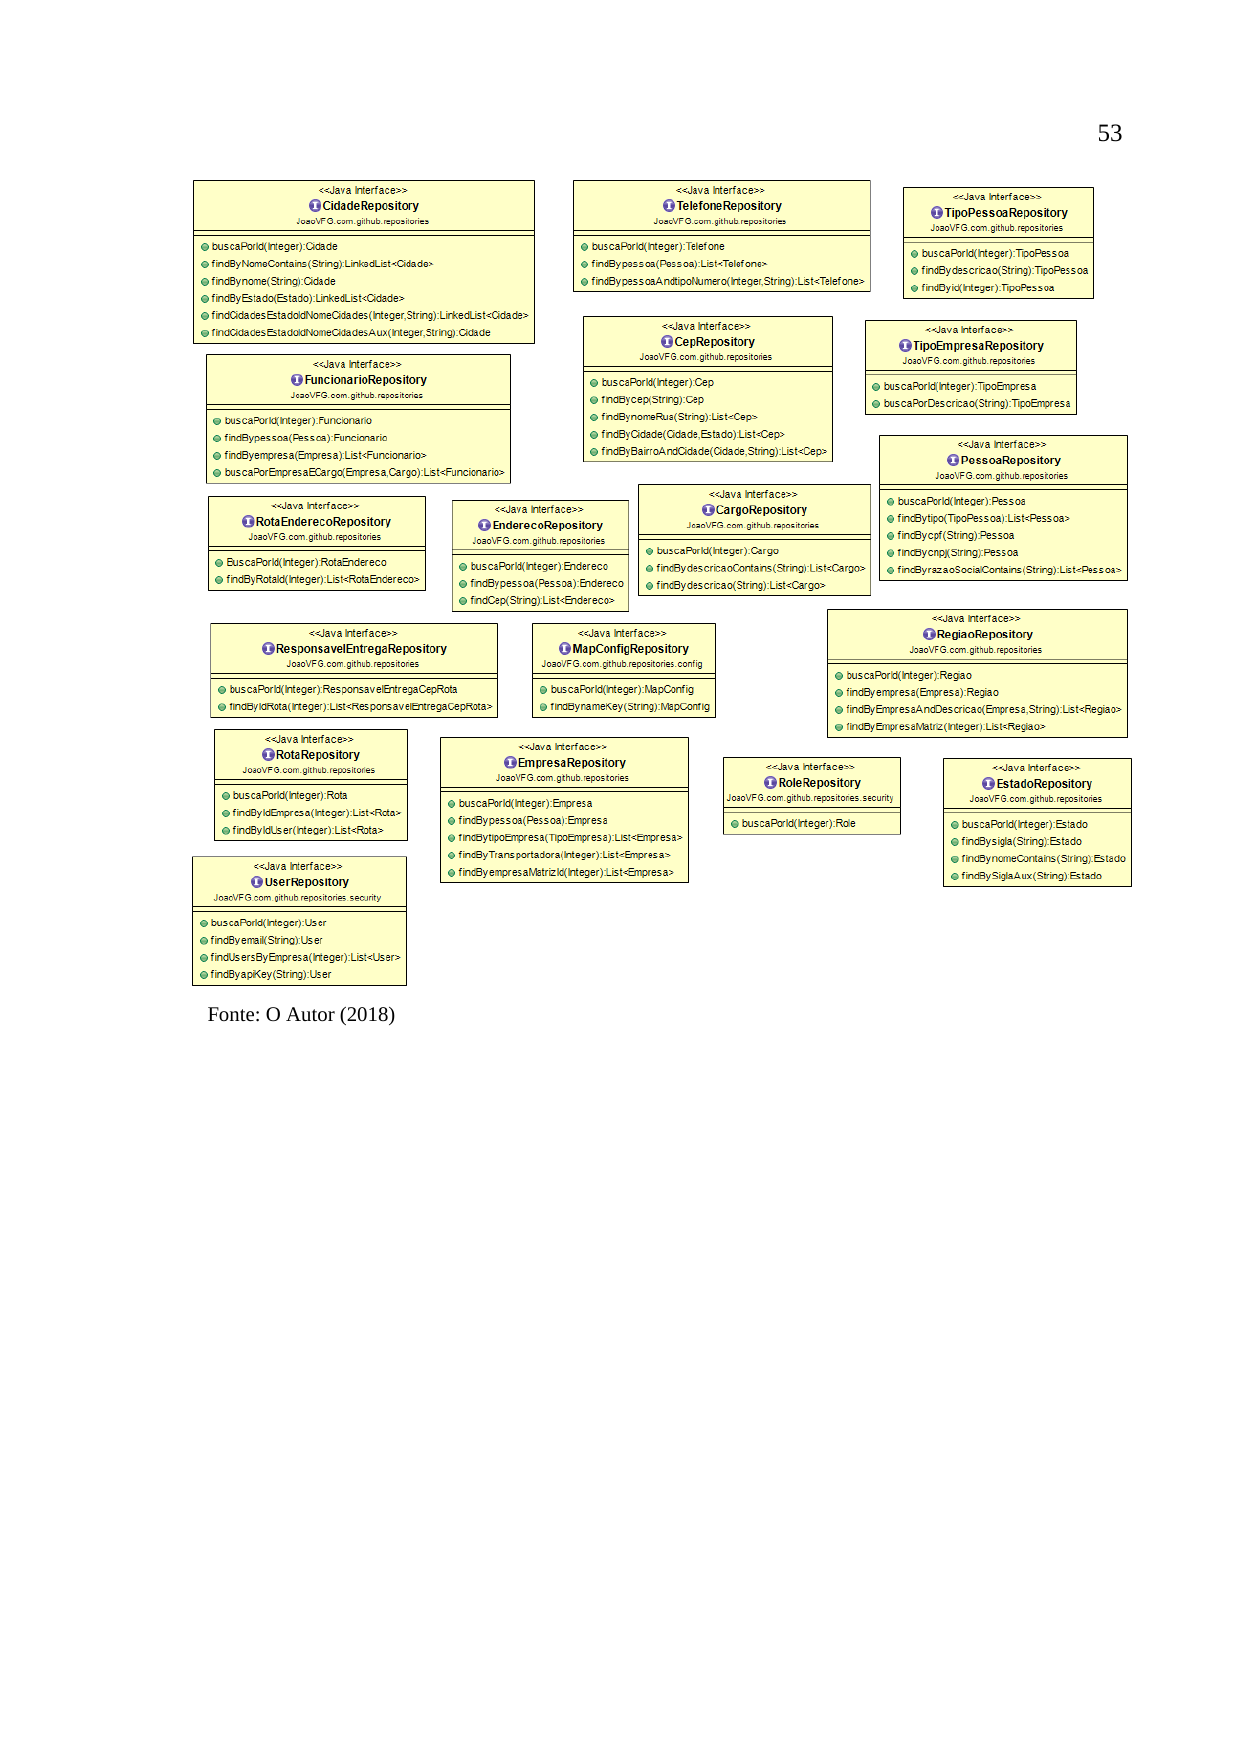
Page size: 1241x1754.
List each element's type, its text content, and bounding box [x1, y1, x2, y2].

text Fonte: O Autor (2018) [207, 1002, 1122, 1026]
picture [189, 177, 1134, 988]
